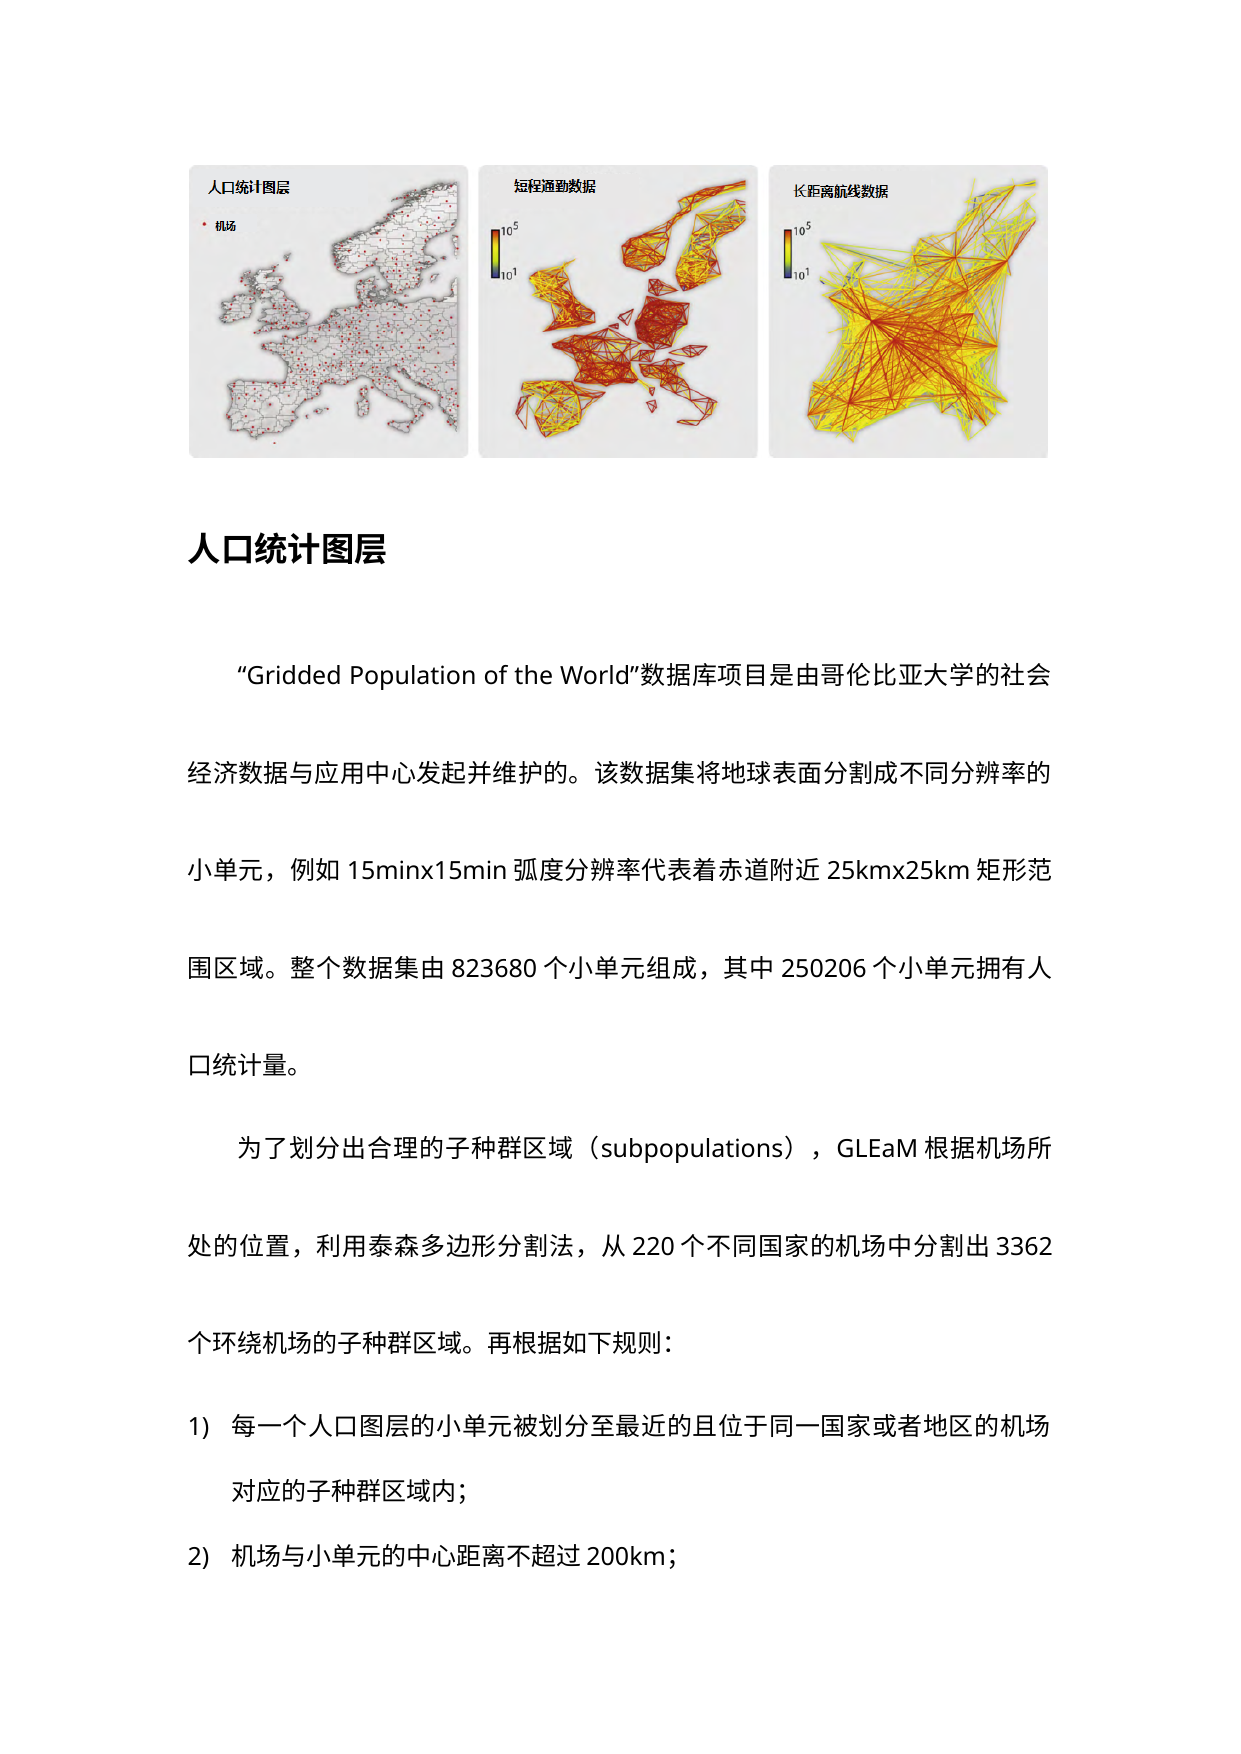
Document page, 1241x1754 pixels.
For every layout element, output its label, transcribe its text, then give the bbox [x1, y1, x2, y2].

picture [187, 162, 1053, 467]
subtitle 人口统计图层 [187, 514, 1053, 579]
list 每一个人口图层的小单元被划分至最近的且位于同一国家或者地区的机场对应的子种群区域内； [187, 1392, 1053, 1522]
text “Gridded Population of the World”数据库项目是由哥伦比亚大学的社会经济数据与应用中心发起并维护的。该数据集将地球表面分割成不同分辨率的小单元，例如15minx15min弧度分辨率代表着赤道附近25kmx25km矩形范围区域。整个数据集由823680个小单元组成，其中250206个小单元拥有人口统计量。 [187, 641, 1053, 1096]
text 为了划分出合理的子种群区域（subpopulations），GLEaM根据机场所处的位置，利用泰森多边形分割法，从220个不同国家的机场中分割出3362个环绕机场的子种群区域。再根据如下规则： [187, 1114, 1053, 1374]
list 机场与小单元的中心距离不超过200km； [187, 1522, 1053, 1587]
